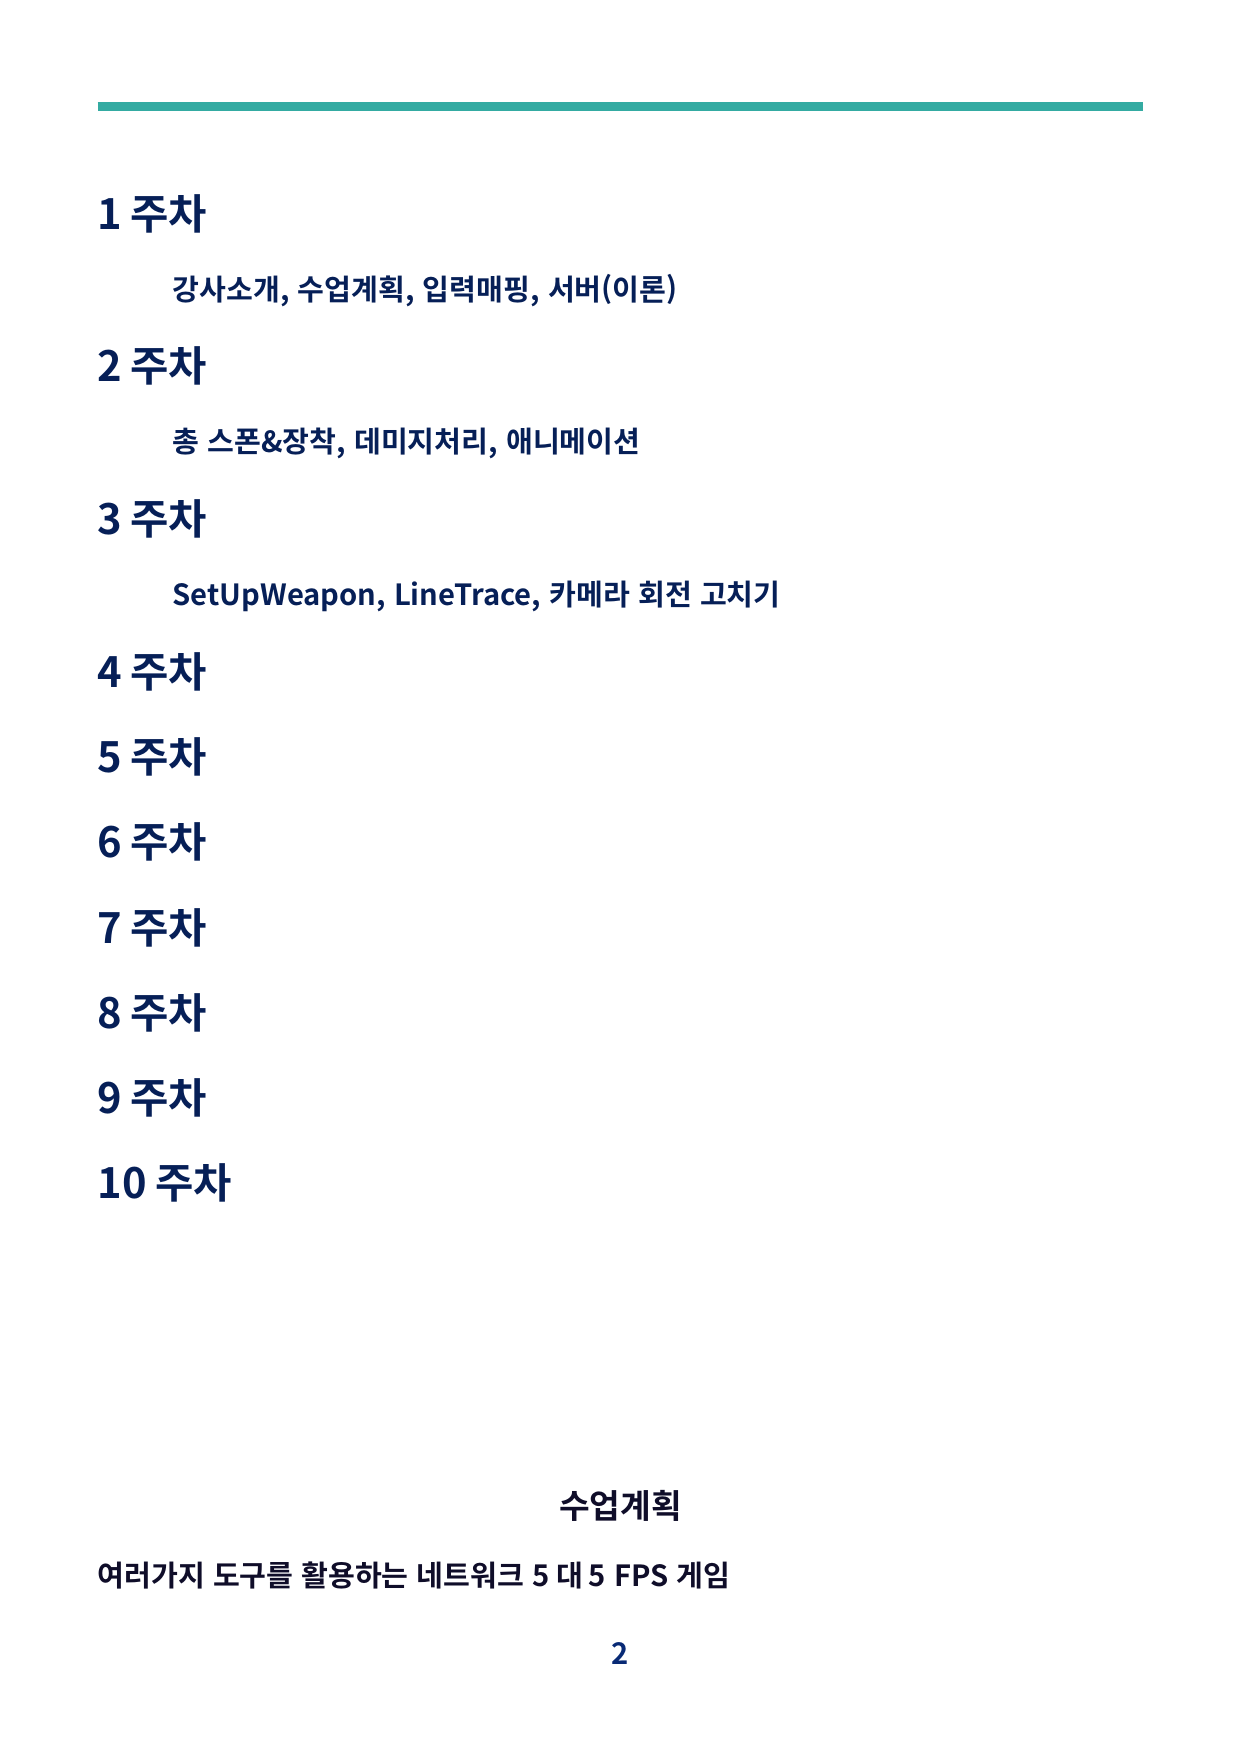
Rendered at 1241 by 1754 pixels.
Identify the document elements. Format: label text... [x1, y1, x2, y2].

subtitle 10주차 [97, 1151, 1143, 1211]
subtitle 8주차 [97, 980, 1143, 1040]
subtitle 1주차 [97, 181, 1143, 241]
subtitle 3주차 [97, 486, 1143, 546]
subtitle SetUpWeapon, LineTrace, 카메라 회전 고치기 [97, 571, 1143, 614]
subtitle 4주차 [97, 639, 1143, 699]
subtitle 강사소개, 수업계획, 입력매핑, 서버(이론) [97, 266, 1143, 308]
subtitle 7주차 [97, 895, 1143, 955]
subtitle 수업계획 [97, 1480, 1143, 1528]
subtitle 2주차 [97, 333, 1143, 394]
subtitle 9주차 [97, 1065, 1143, 1126]
subtitle 6주차 [97, 809, 1143, 870]
subtitle 총 스폰&장착, 데미지처리, 애니메이션 [97, 419, 1143, 461]
subtitle 5주차 [97, 724, 1143, 784]
subtitle 여러가지 도구를 활용하는 네트워크 5대5 FPS 게임 [97, 1553, 1143, 1595]
